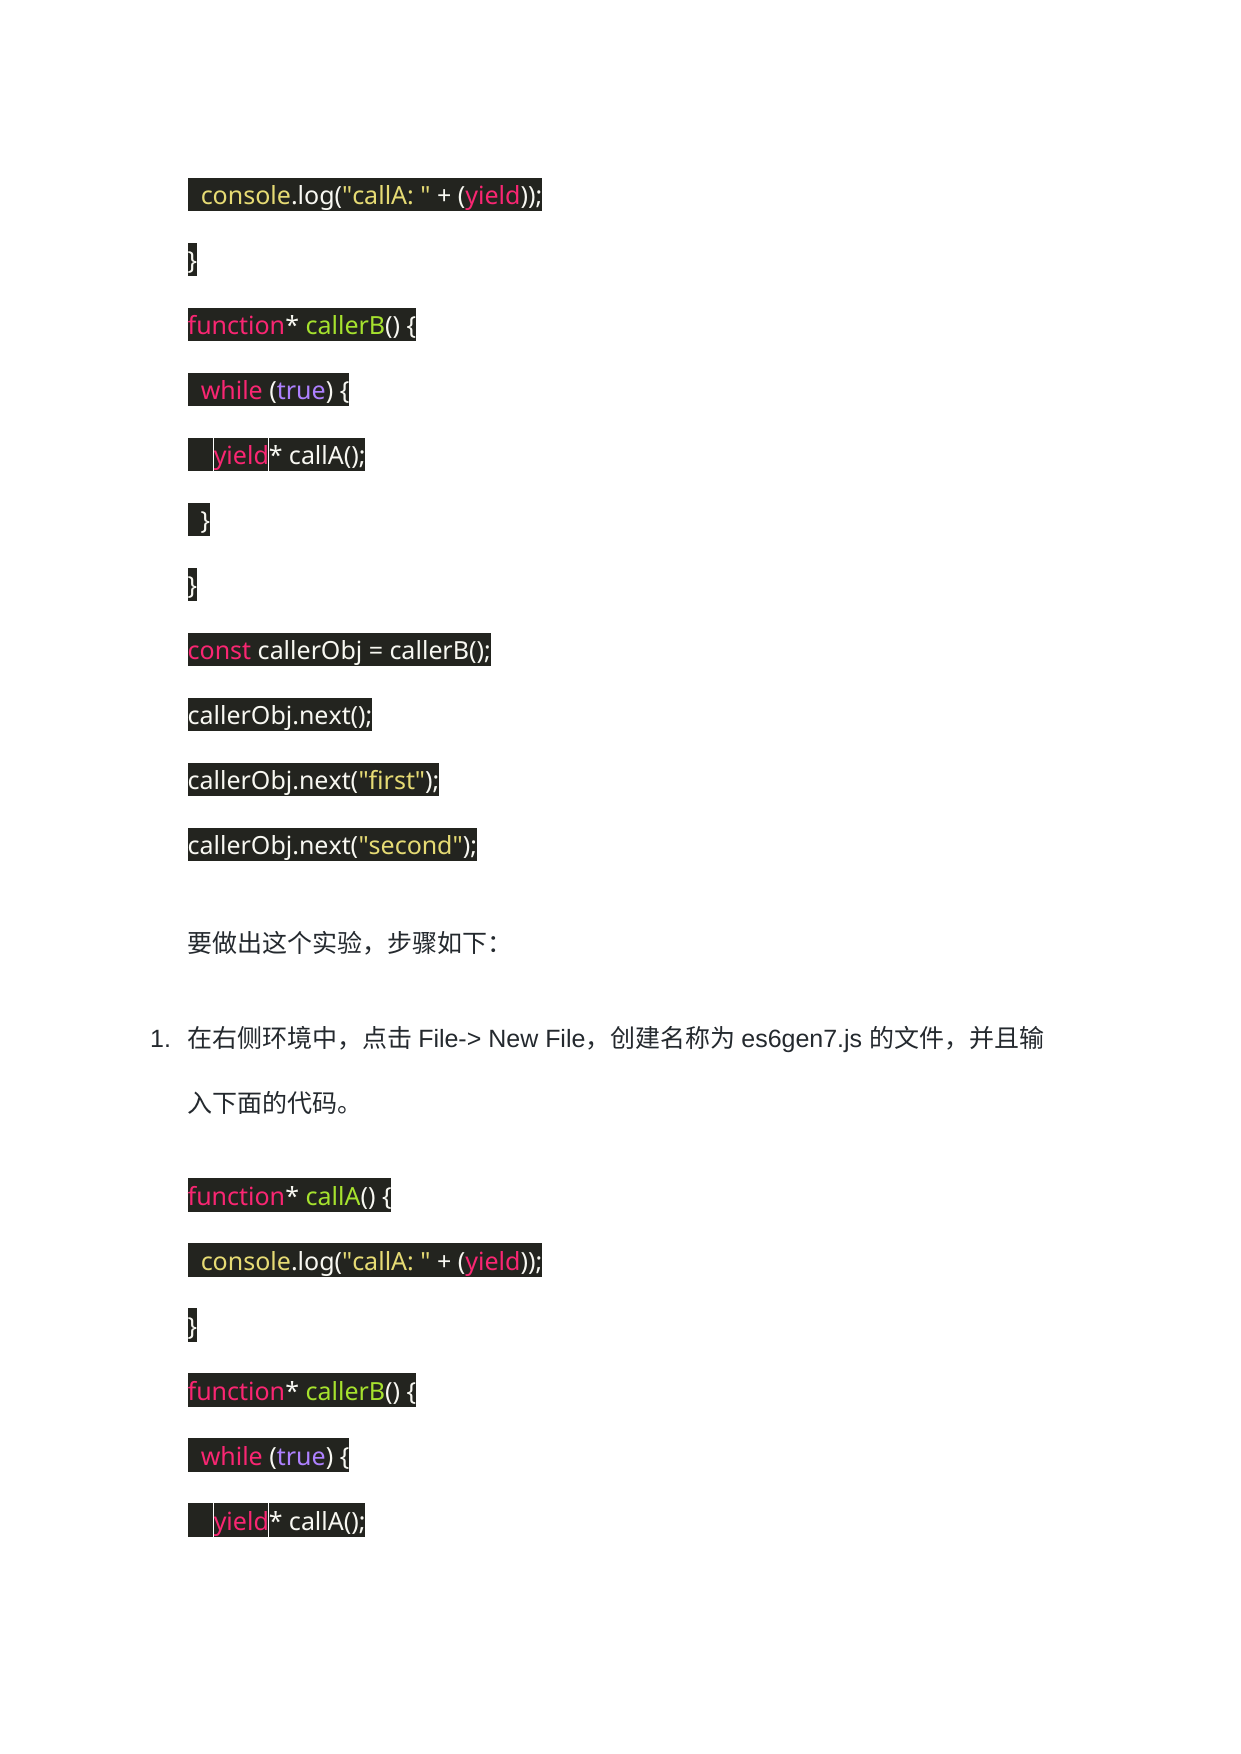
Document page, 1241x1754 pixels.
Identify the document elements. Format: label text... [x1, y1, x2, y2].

text console.log("callA: " + (yield)); [187, 1228, 1053, 1293]
text while (true) { [187, 357, 1053, 422]
text callerObj.next("second"); [187, 812, 1053, 877]
text function* callerB() { [187, 1358, 1053, 1423]
text 要做出这个实验，步骤如下： [187, 909, 1053, 974]
text } [187, 552, 1053, 617]
text function* callerB() { [187, 292, 1053, 357]
text function* callA() { [187, 1163, 1053, 1228]
text } [187, 487, 1053, 552]
text callerObj.next("first"); [187, 747, 1053, 812]
text const callerObj = callerB(); [187, 617, 1053, 682]
list 在右侧环境中，点击 File-> New File，创建名称为 es6gen7.js 的文件，并且输入下面的代码。 [150, 1004, 1053, 1134]
text while (true) { [187, 1423, 1053, 1488]
text callerObj.next(); [187, 682, 1053, 747]
text yield* callA(); [187, 422, 1053, 487]
text } [187, 227, 1053, 292]
text } [187, 1293, 1053, 1358]
text console.log("callA: " + (yield)); [187, 162, 1053, 227]
text yield* callA(); [187, 1488, 1053, 1553]
